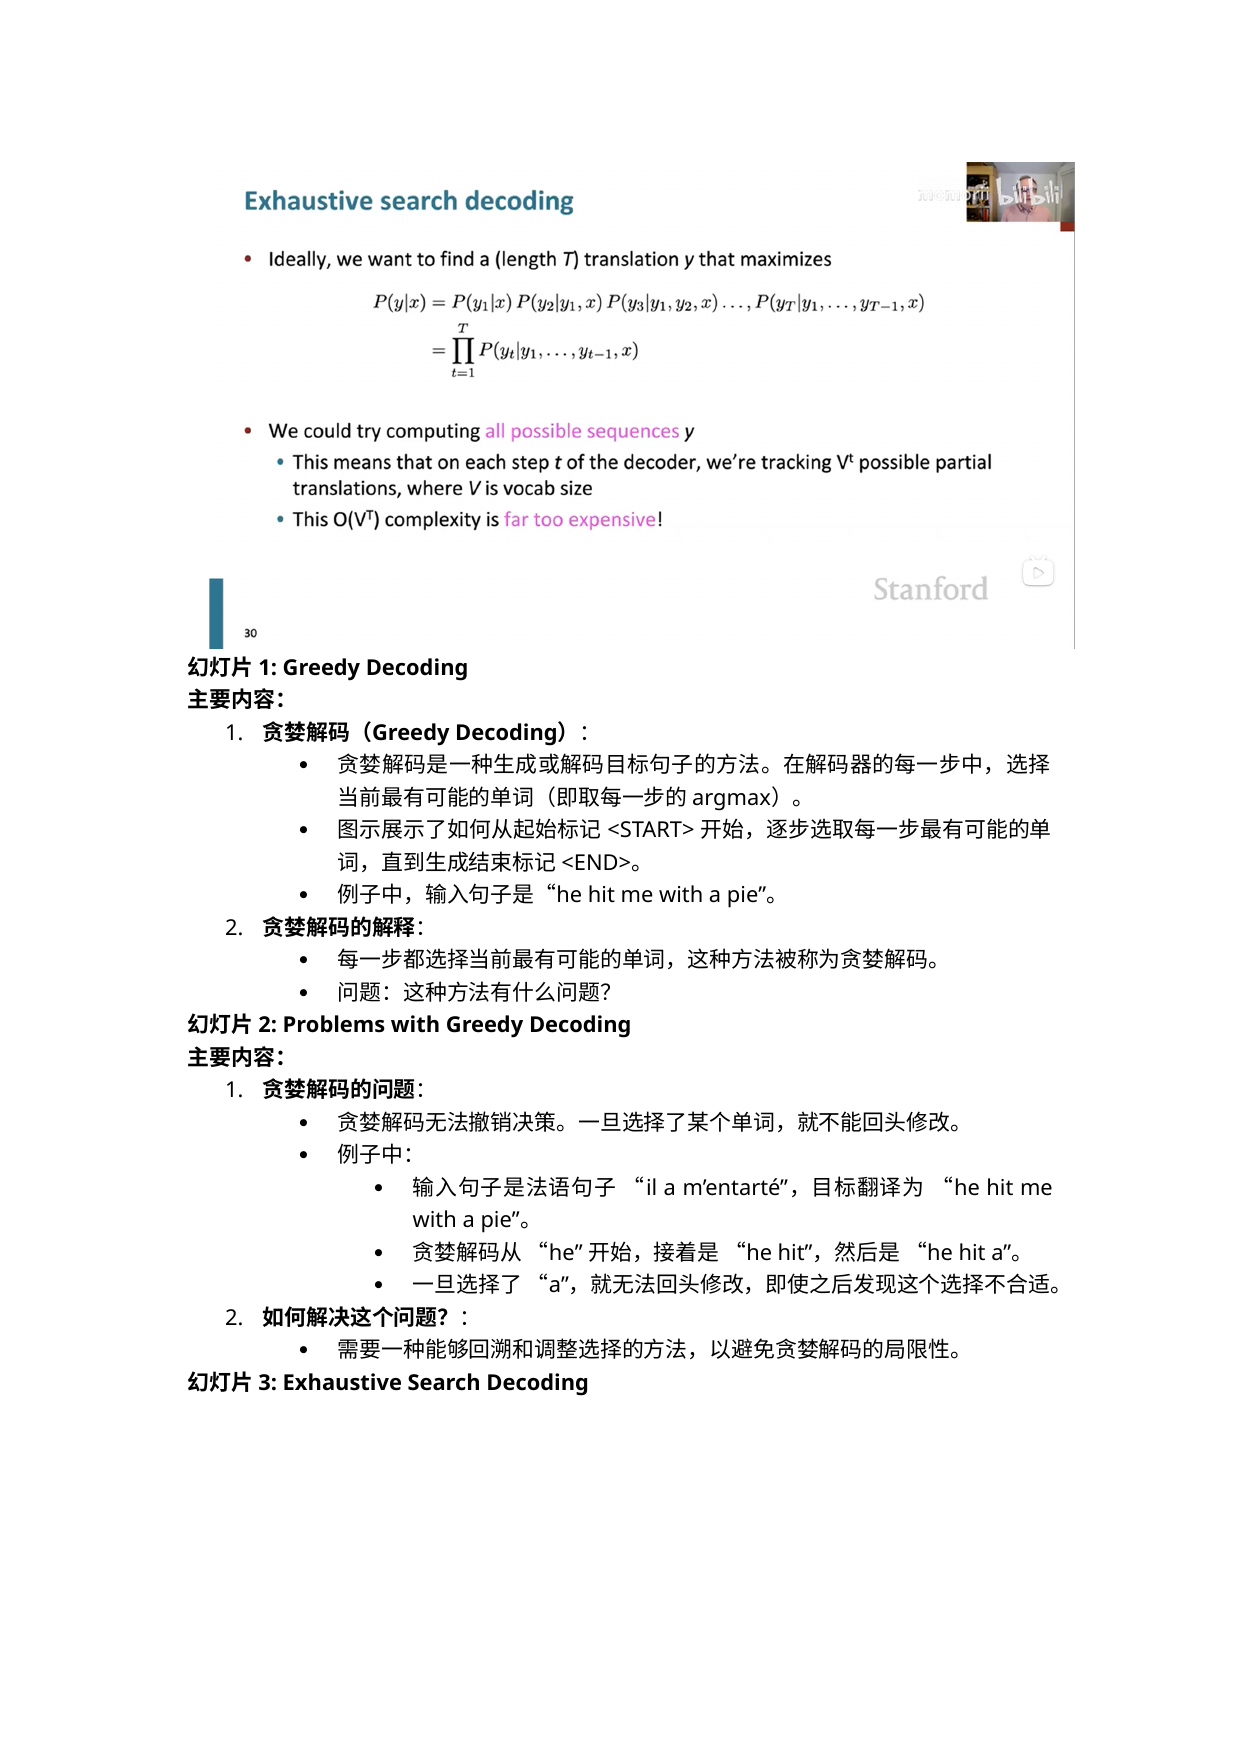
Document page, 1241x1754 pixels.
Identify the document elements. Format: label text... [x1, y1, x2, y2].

list 贪婪解码从 “he” 开始，接着是 “he hit”，然后是 “he hit a”。 [375, 1234, 1053, 1267]
text 主要内容： [187, 1039, 1053, 1072]
list 输入句子是法语句子 “il a m’entarté”，目标翻译为 “he hit me with a pie”。 [375, 1169, 1053, 1234]
list 图示展示了如何从起始标记 <START> 开始，逐步选取每一步最有可能的单词，直到生成结束标记 <END>。 [300, 812, 1053, 877]
picture [209, 162, 1075, 649]
list 贪婪解码的解释： [225, 909, 1053, 942]
list 问题：这种方法有什么问题？ [300, 974, 1053, 1007]
list 每一步都选择当前最有可能的单词，这种方法被称为贪婪解码。 [300, 942, 1053, 974]
list 贪婪解码（Greedy Decoding）： [225, 714, 1053, 747]
list 例子中，输入句子是“he hit me with a pie”。 [300, 877, 1053, 909]
list 一旦选择了 “a”，就无法回头修改，即使之后发现这个选择不合适。 [375, 1267, 1053, 1299]
list 需要一种能够回溯和调整选择的方法，以避免贪婪解码的局限性。 [300, 1332, 1053, 1364]
list 贪婪解码是一种生成或解码目标句子的方法。在解码器的每一步中，选择当前最有可能的单词（即取每一步的argmax）。 [300, 747, 1053, 812]
text 幻灯片 3: Exhaustive Search Decoding [187, 1364, 1053, 1397]
list 如何解决这个问题？： [225, 1299, 1053, 1332]
text 幻灯片 2: Problems with Greedy Decoding [187, 1007, 1053, 1039]
list 贪婪解码的问题： [225, 1072, 1053, 1104]
list 例子中： [300, 1137, 1053, 1169]
text 幻灯片 1: Greedy Decoding [187, 649, 1053, 682]
list 贪婪解码无法撤销决策。一旦选择了某个单词，就不能回头修改。 [300, 1104, 1053, 1137]
text 主要内容： [187, 682, 1053, 714]
